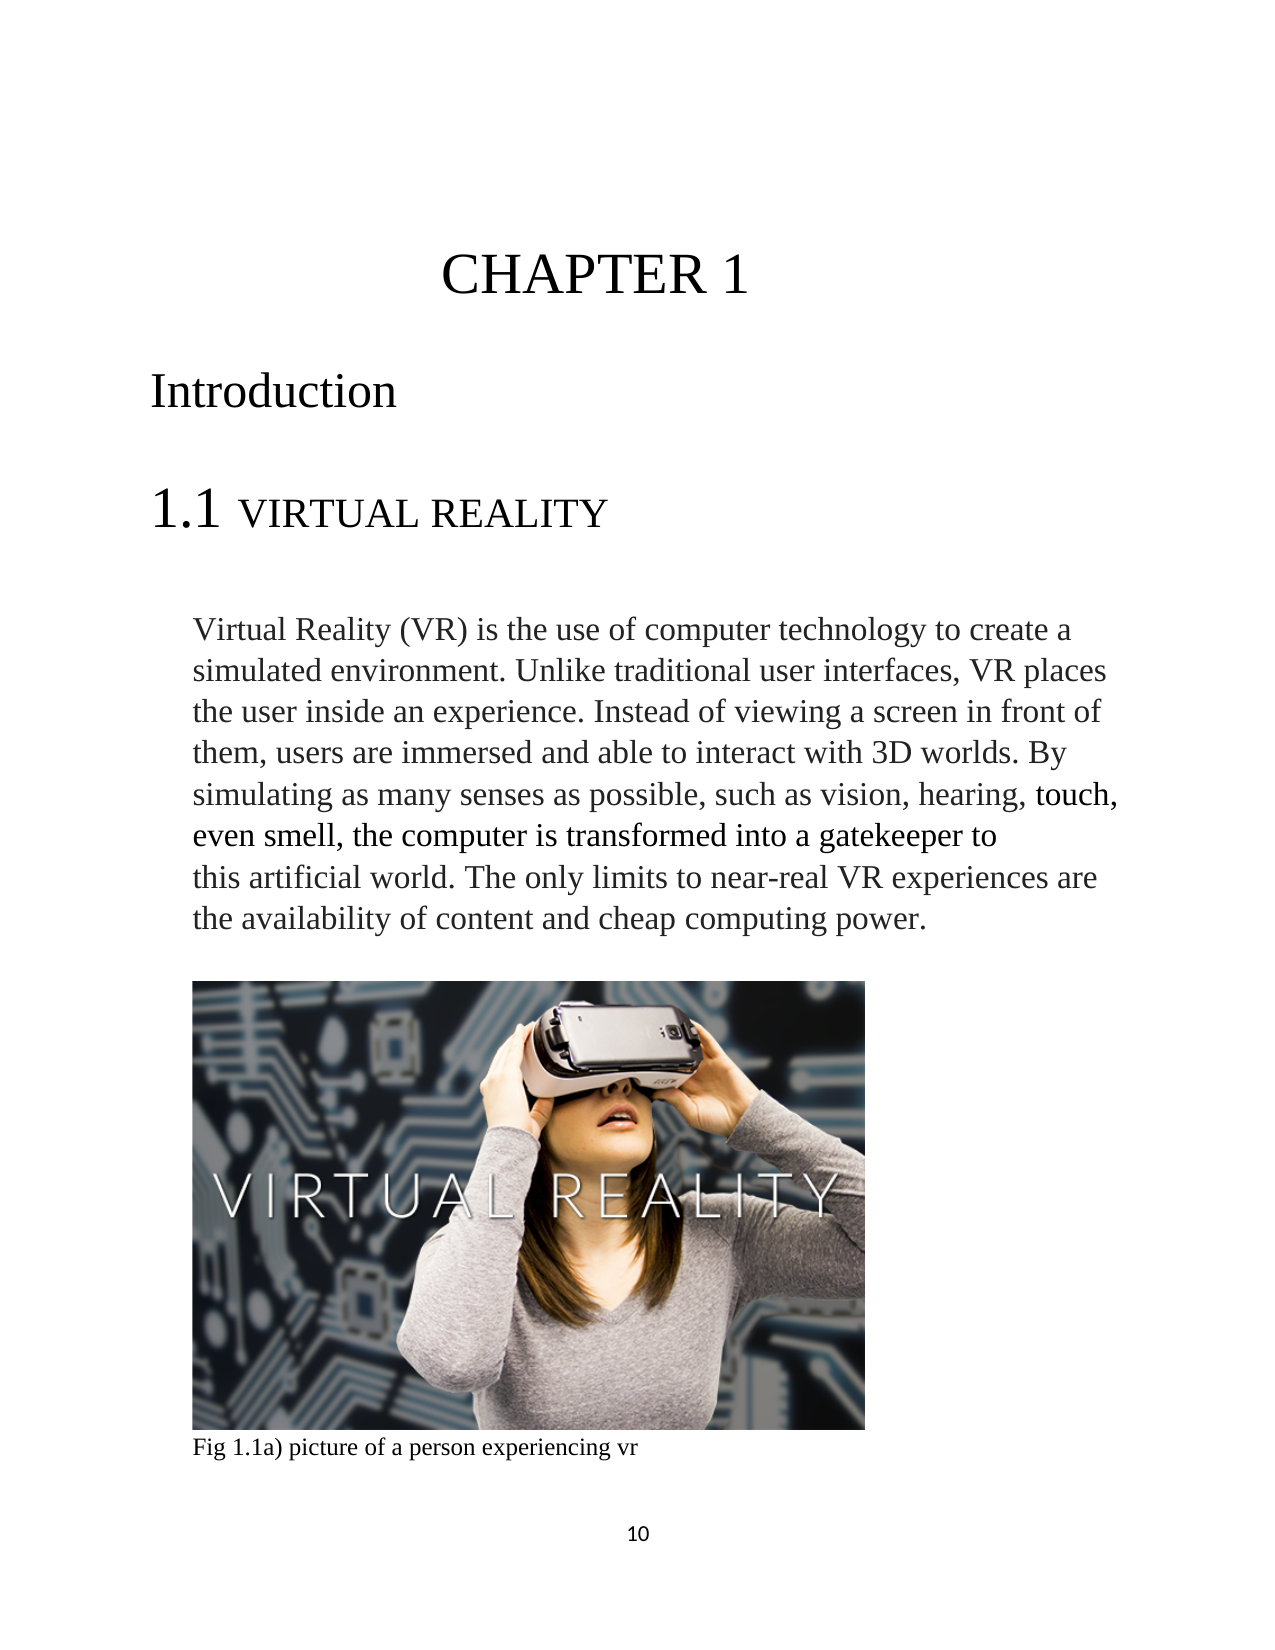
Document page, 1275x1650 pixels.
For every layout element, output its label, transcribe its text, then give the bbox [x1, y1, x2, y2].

text Introduction [150, 328, 1125, 418]
text CHAPTER 1 [150, 239, 1125, 306]
list Virtual Reality (VR) is the use of computer technology to create a simulated environment. Unlike traditional user interfaces, VR places the user inside an experience. Instead of viewing a screen in front of them, users are immersed and able to interact with 3D worlds. By simulating as many senses as possible, such as vision, hearing, touch, even smell, the computer is transformed into a gatekeeper to this artificial world. The only limits to near-real VR experiences are the availability of content and cheap computing power. [192, 609, 1125, 937]
list Fig 1.1a) picture of a person experiencing vr [192, 1432, 1125, 1460]
text 1.1 VIRTUAL REALITY [150, 439, 1125, 540]
picture [192, 981, 865, 1430]
